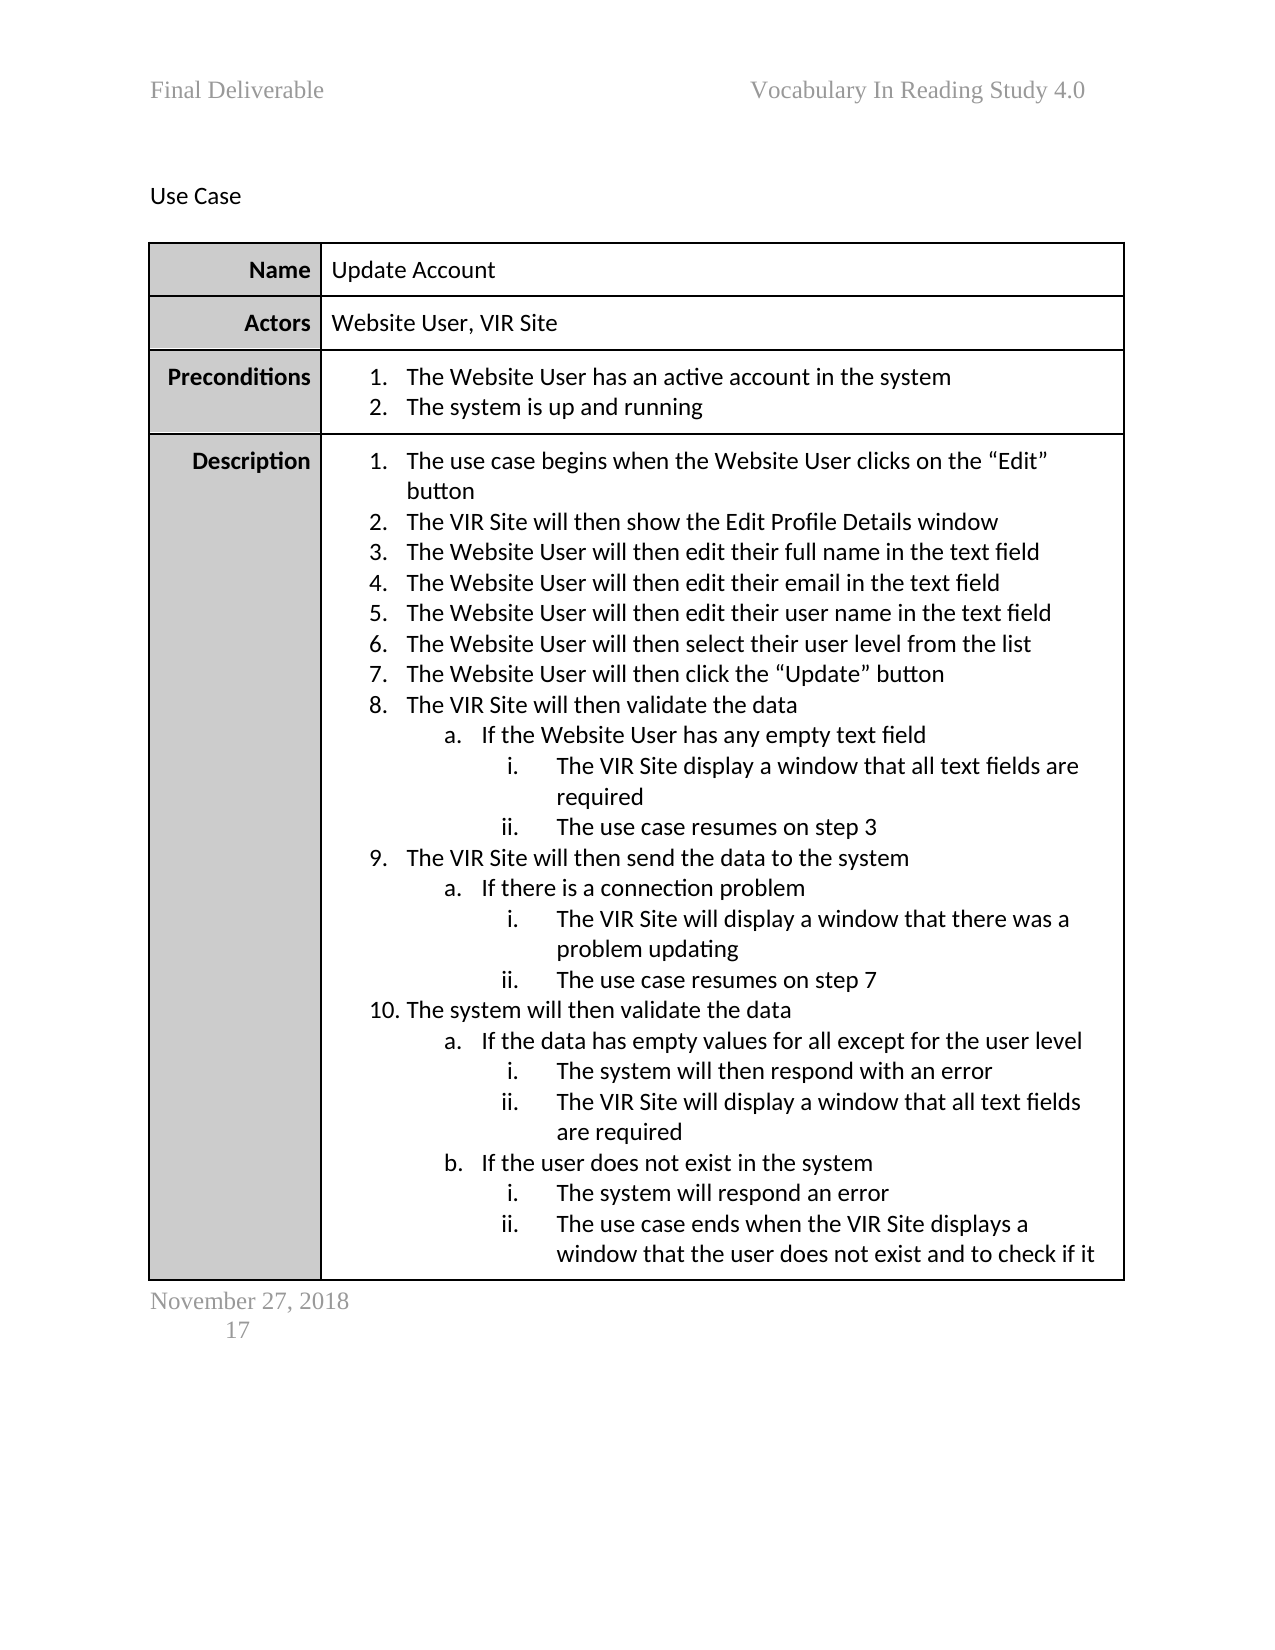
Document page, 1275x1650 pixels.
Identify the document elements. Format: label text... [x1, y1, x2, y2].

table_cell Description [150, 435, 320, 1279]
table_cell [322, 435, 1123, 1279]
text Use Case [150, 181, 1125, 211]
table_cell Actors [150, 297, 320, 348]
table_cell The Website User has an active account in the system The system is up and running [322, 351, 1123, 432]
table_cell Website User, VIR Site [322, 297, 1123, 348]
table_header Name [150, 244, 320, 295]
table_header Update Account [322, 244, 1123, 295]
table_cell Preconditions [150, 351, 320, 432]
